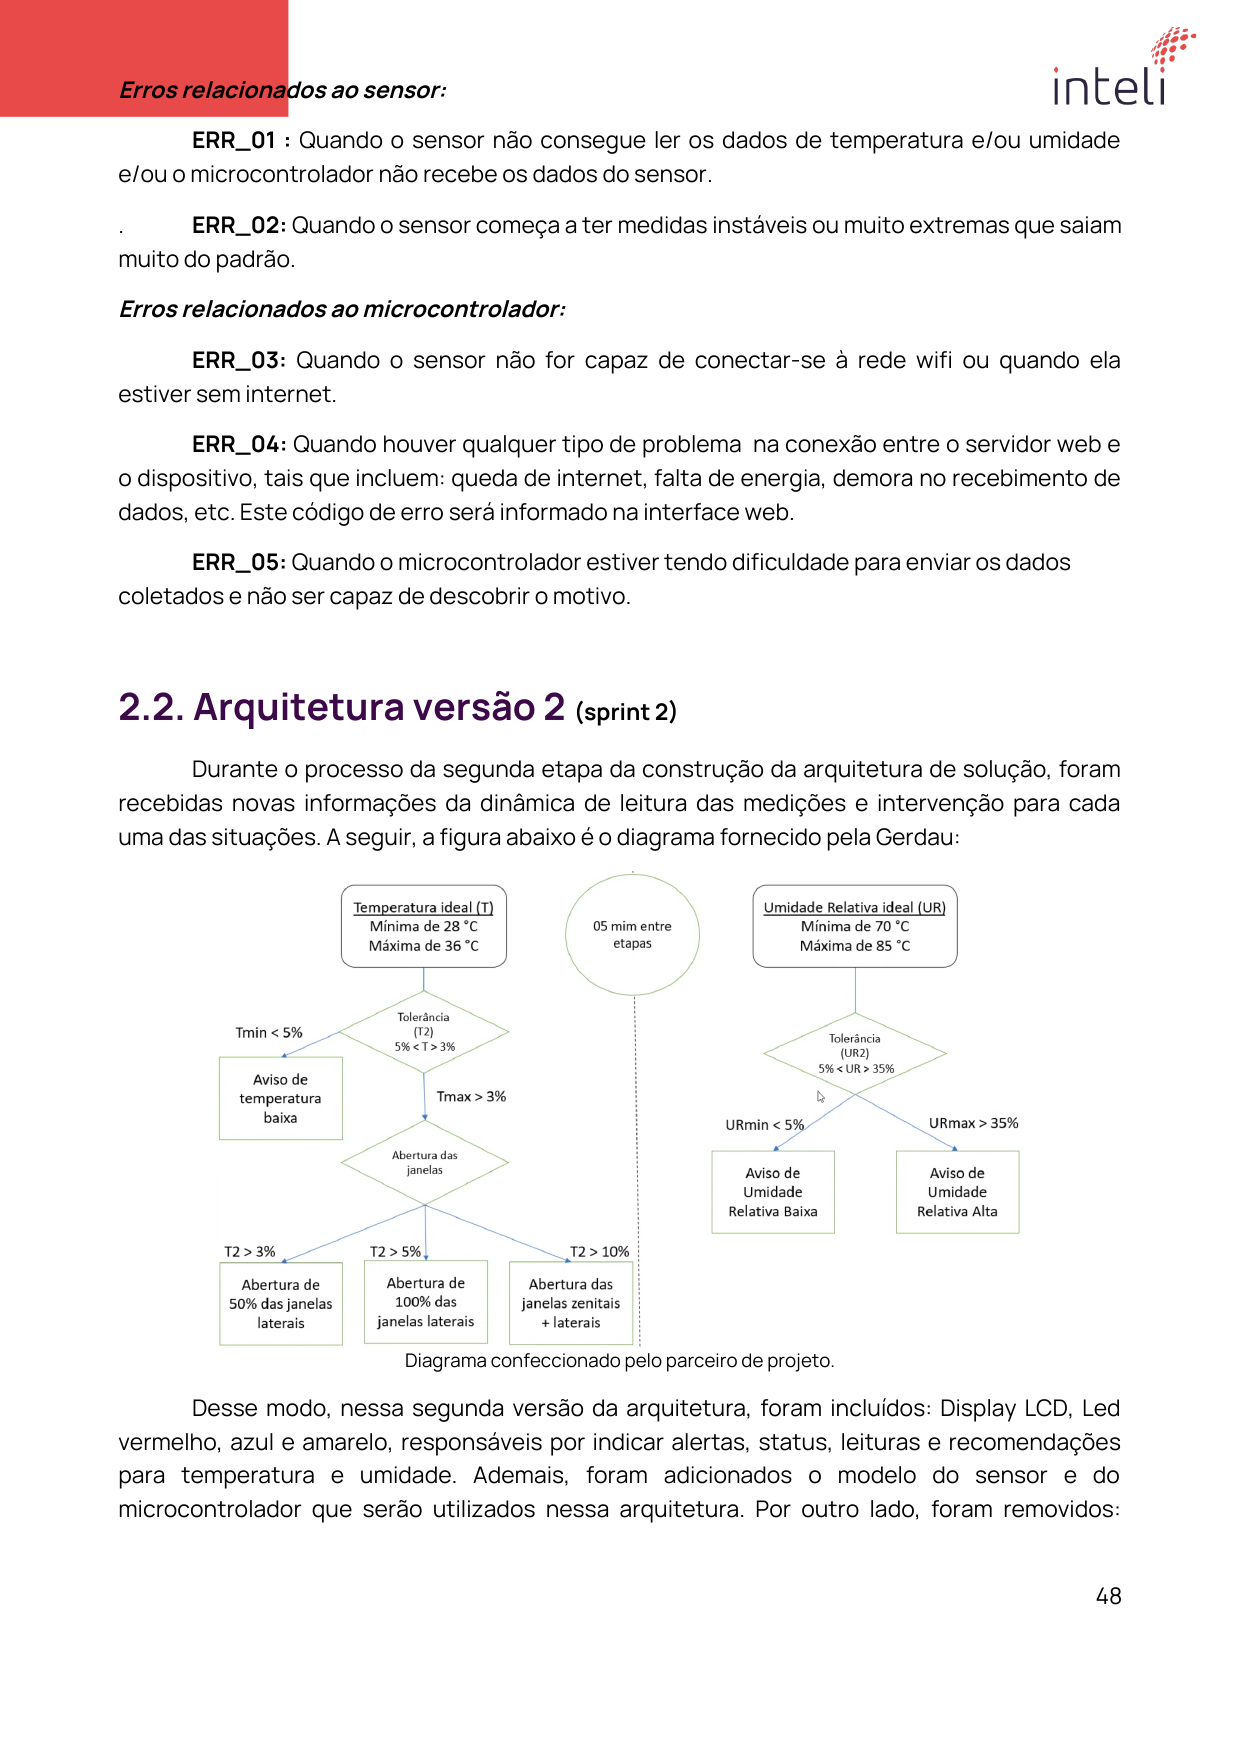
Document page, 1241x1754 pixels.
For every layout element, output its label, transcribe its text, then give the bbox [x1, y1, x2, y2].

subtitle 2.2. Arquitetura versão 2 (sprint 2) [118, 681, 1122, 732]
picture [1054, 27, 1197, 105]
text Durante o processo da segunda etapa da construção da arquitetura de solução, foram recebidas novas informações da dinâmica de leitura das medições e intervenção para cada uma das situações. A seguir, a figura abaixo é o diagrama fornecido pela Gerdau: [118, 753, 1122, 852]
text Diagrama confeccionado pelo parceiro de projeto. [118, 1347, 1122, 1373]
picture [0, 0, 289, 117]
text Desse modo, nessa segunda versão da arquitetura, foram incluídos: Display LCD, Led vermelho, azul e amarelo, responsáveis por indicar alertas, status, leituras e recomendações para temperatura e umidade. Ademais, foram adicionados o modelo do sensor e do microcontrolador que serão utilizados nessa arquitetura. Por outro lado, foram removidos: Buzzer e Led RGB, visto que não são mais necessários para essa segunda versão da arquitetura. [118, 1392, 1122, 1524]
picture [217, 871, 1024, 1348]
